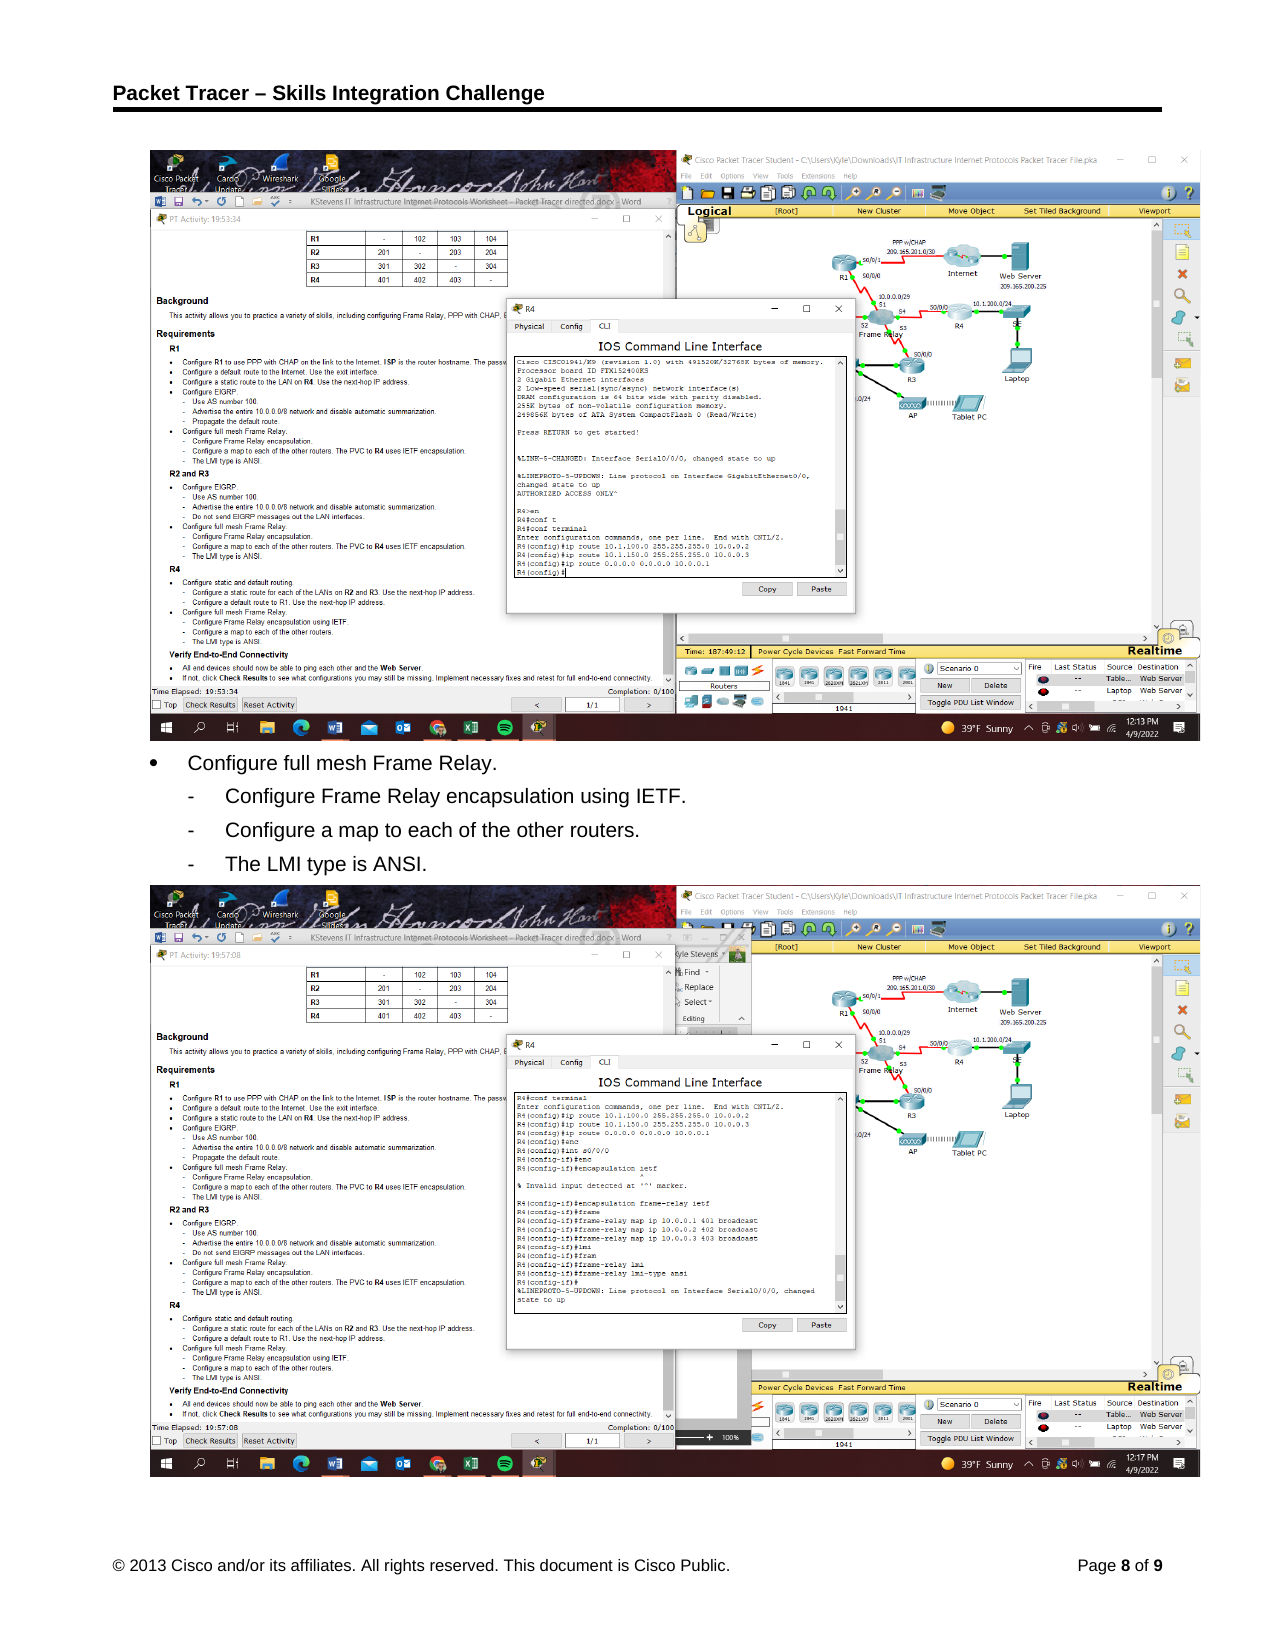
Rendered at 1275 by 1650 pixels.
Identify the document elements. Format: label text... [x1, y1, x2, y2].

text Configure a map to each of the other routers. [187, 818, 1162, 842]
text The LMI type is ANSI. [187, 852, 1162, 876]
text Configure Frame Relay encapsulation using IETF. [187, 784, 1162, 808]
text Configure full mesh Frame Relay. [150, 750, 1162, 774]
picture [150, 885, 1200, 1477]
picture [150, 150, 1200, 741]
